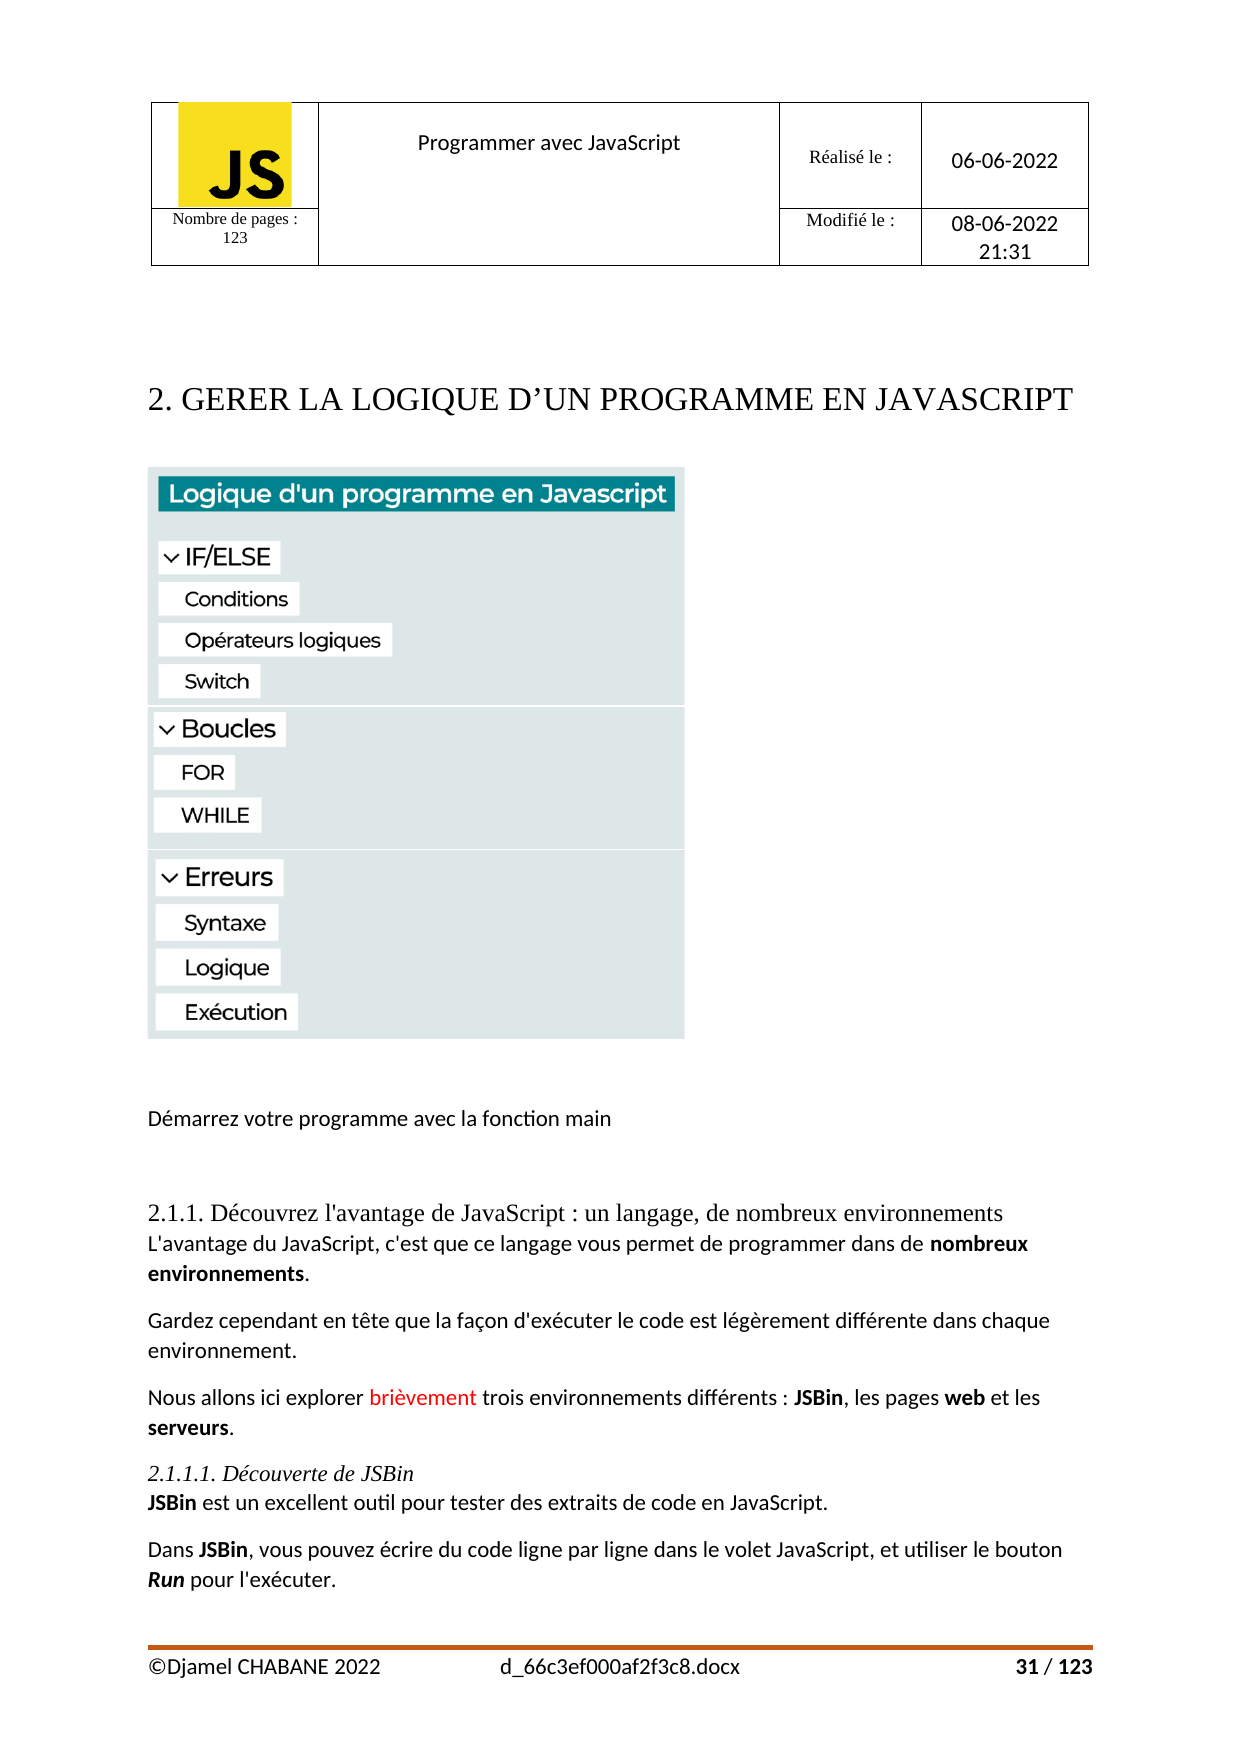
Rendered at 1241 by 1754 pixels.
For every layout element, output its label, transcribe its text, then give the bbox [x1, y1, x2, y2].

text Gardez cependant en tête que la façon d'exécuter le code est légèrement différente dans chaque environnement. [148, 1306, 1093, 1364]
picture [147, 850, 685, 1039]
text Démarrez votre programme avec la fonction main [148, 1104, 1093, 1132]
subtitle Découvrez l'avantage de JavaScript : un langage, de nombreux environnements [148, 1198, 1093, 1226]
text Dans JSBin, vous pouvez écrire du code ligne par ligne dans le volet JavaScript, et utiliser le bouton Run pour l'exécuter. [148, 1535, 1093, 1593]
picture [147, 707, 685, 849]
picture [147, 467, 685, 705]
text L'avantage du JavaScript, c'est que ce langage vous permet de programmer dans de nombreux environnements. [148, 1229, 1093, 1287]
picture [178, 102, 292, 207]
subtitle Découverte de JSBin [148, 1460, 1093, 1486]
subtitle GERER LA LOGIQUE D’UN PROGRAMME EN JAVASCRIPT [148, 379, 1093, 418]
text JSBin est un excellent outil pour tester des extraits de code en JavaScript. [148, 1488, 1093, 1516]
text Nous allons ici explorer brièvement trois environnements différents : JSBin, les pages web et les serveurs. [148, 1383, 1093, 1441]
